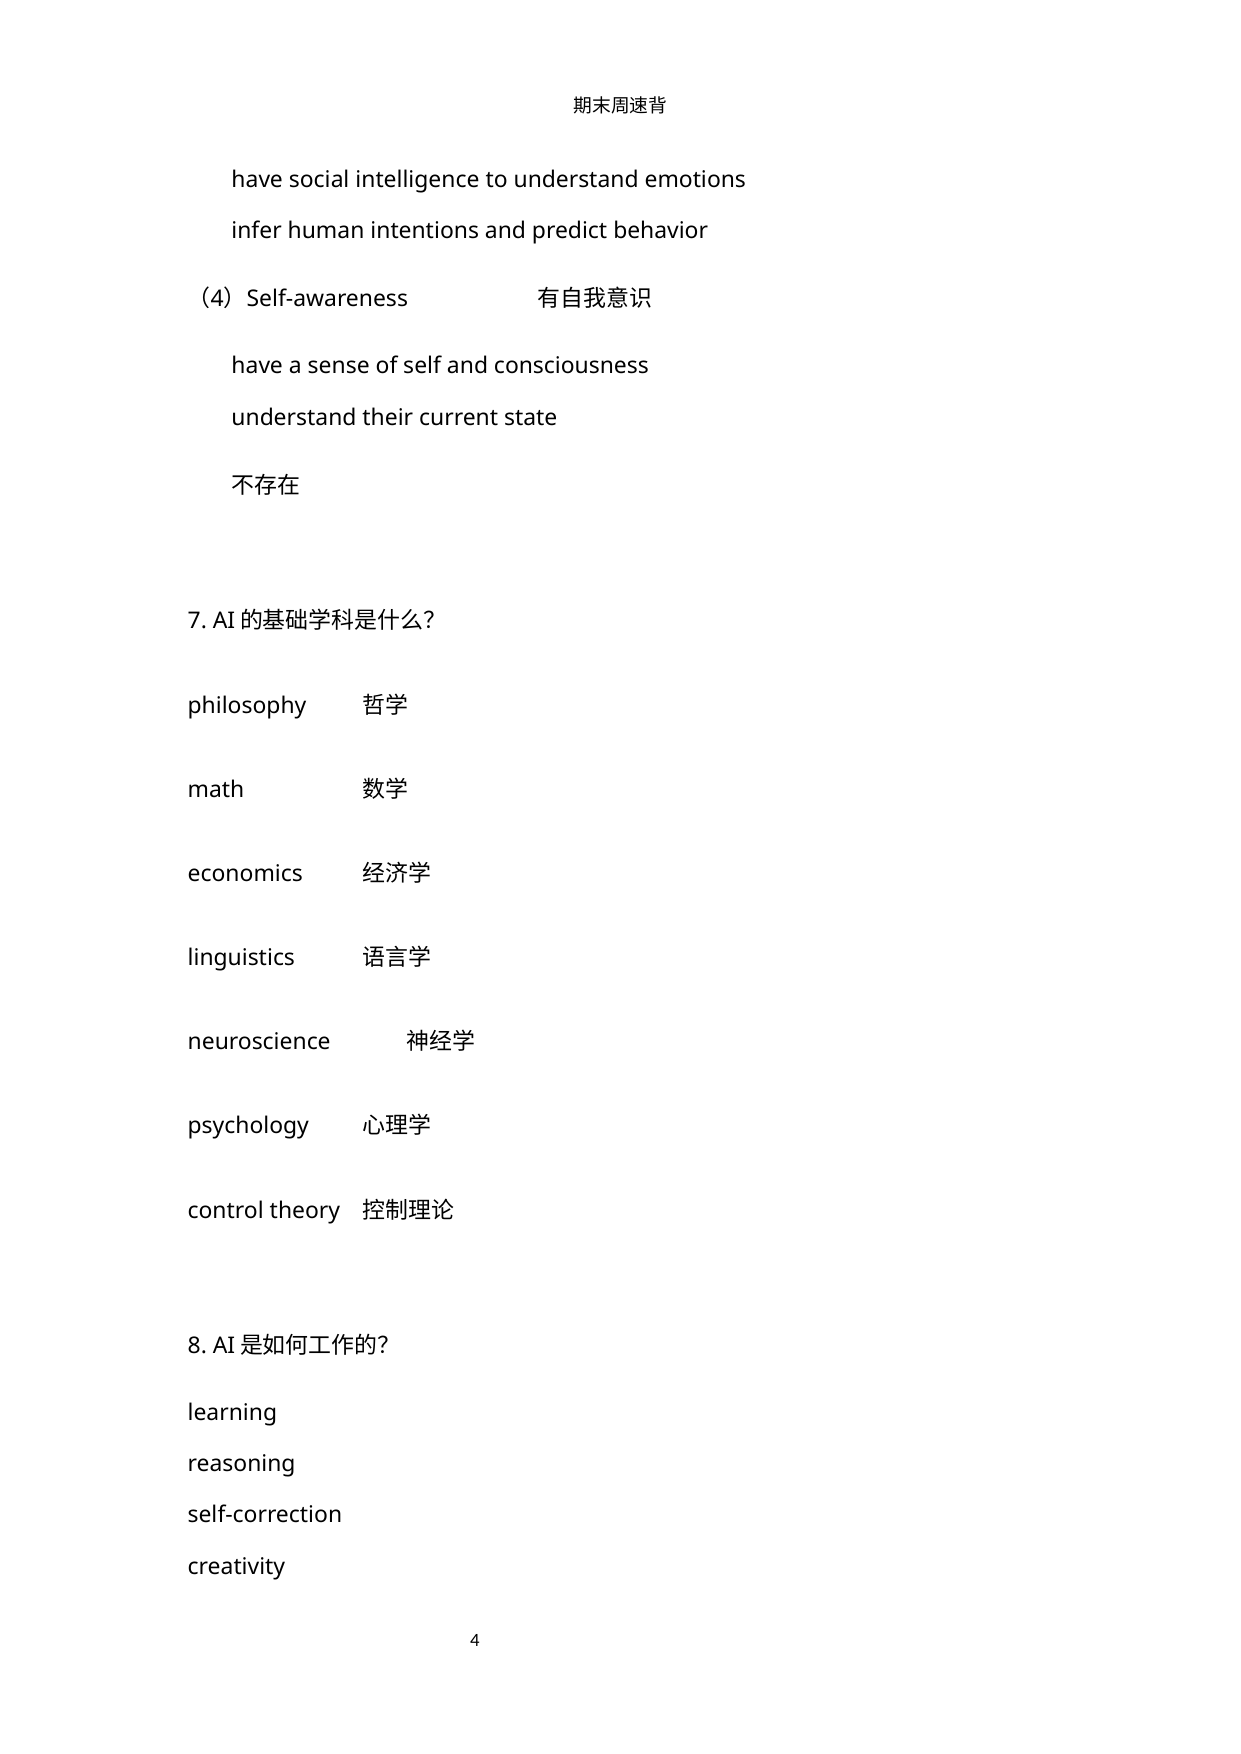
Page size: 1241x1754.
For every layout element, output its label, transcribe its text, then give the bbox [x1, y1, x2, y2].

text math 数学 [187, 755, 1053, 820]
text infer human intentions and predict behavior [187, 213, 1053, 246]
text philosophy 哲学 [187, 671, 1053, 736]
text control theory 控制理论 [187, 1176, 1053, 1241]
text 8. AI是如何工作的？ [187, 1311, 1053, 1376]
text creativity [187, 1549, 1053, 1581]
text 不存在 [187, 451, 1053, 516]
text neuroscience 神经学 [187, 1007, 1053, 1072]
text psychology 心理学 [187, 1091, 1053, 1156]
text （4）Self-awareness 有自我意识 [187, 264, 1053, 329]
text learning [187, 1395, 1053, 1428]
text understand their current state [187, 400, 1053, 432]
text reasoning [187, 1446, 1053, 1479]
text have social intelligence to understand emotions [187, 162, 1053, 194]
text economics 经济学 [187, 839, 1053, 904]
text linguistics 语言学 [187, 923, 1053, 988]
text self-correction [187, 1498, 1053, 1530]
text have a sense of self and consciousness [187, 349, 1053, 381]
text 7. AI的基础学科是什么？ [187, 586, 1053, 651]
